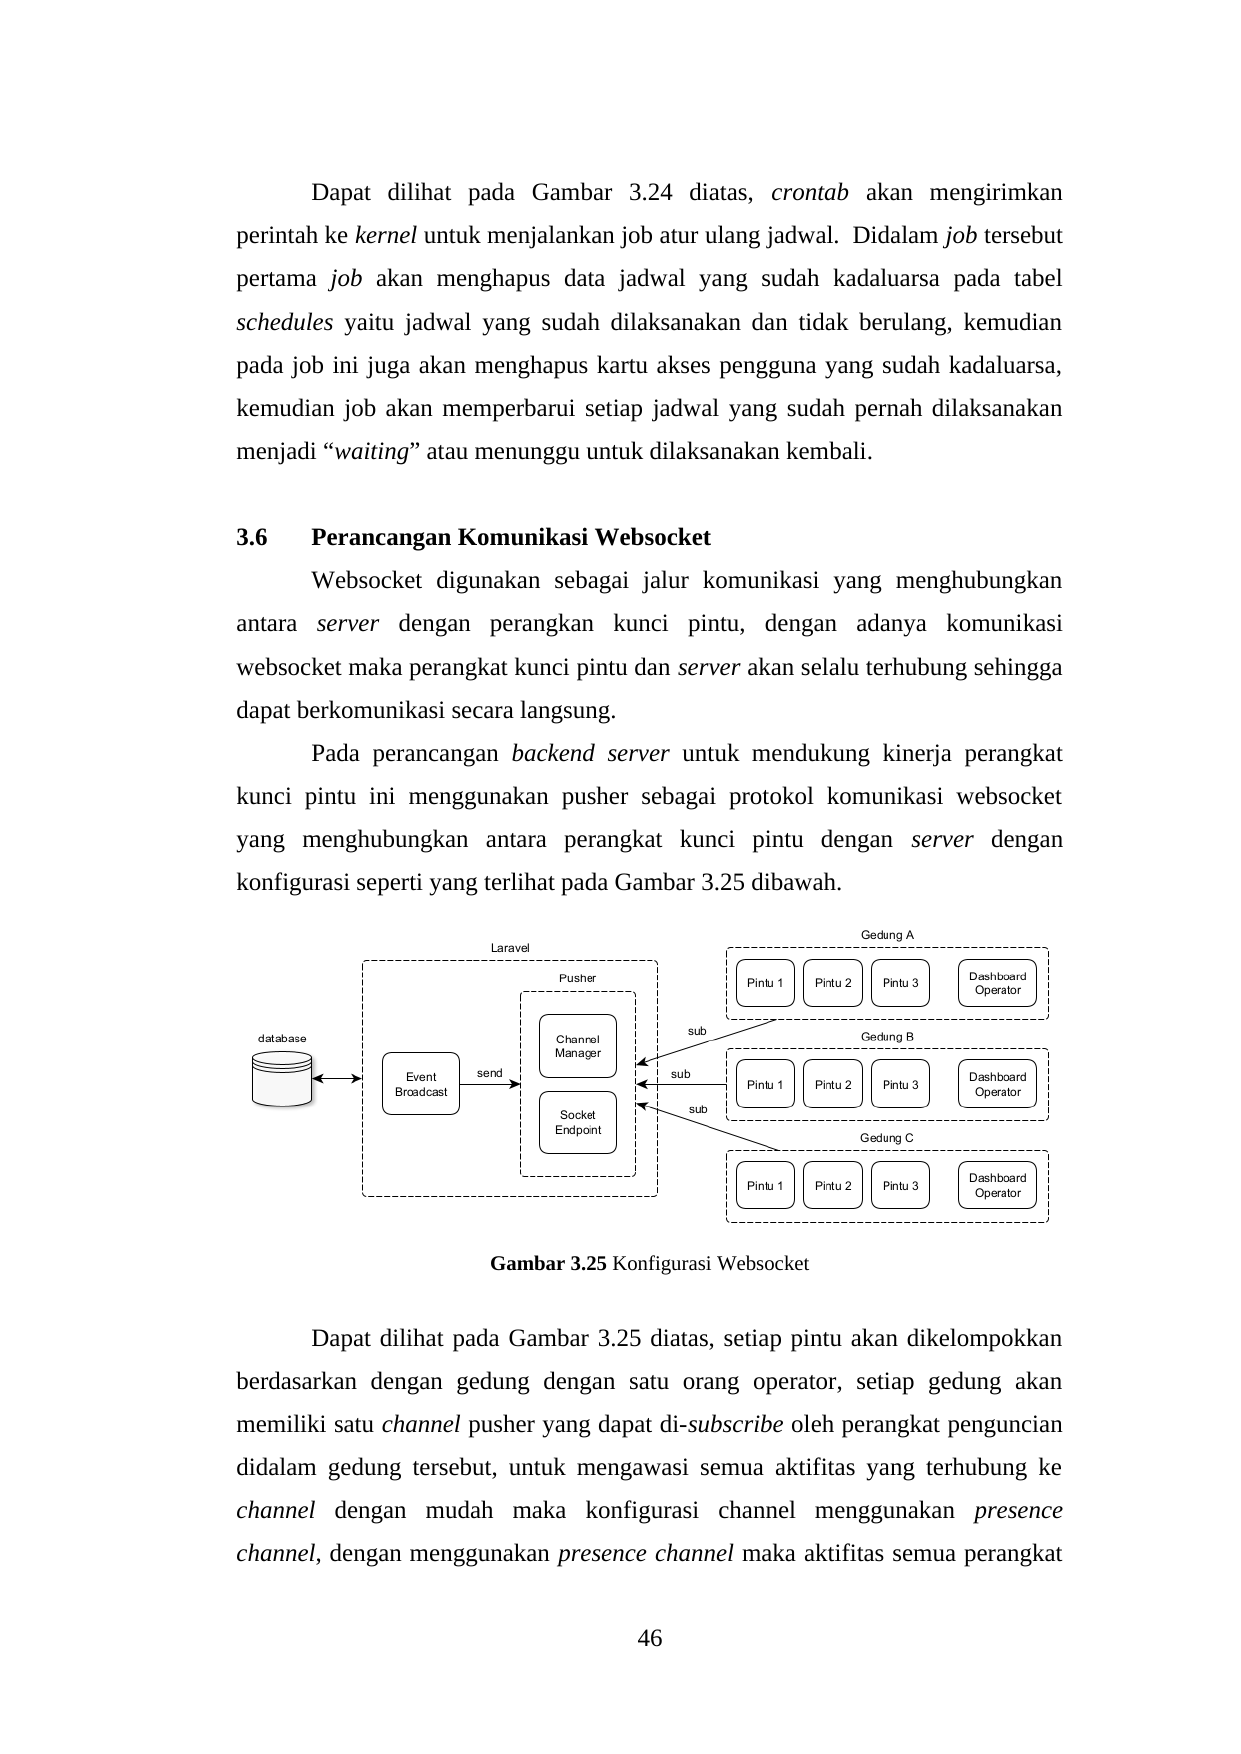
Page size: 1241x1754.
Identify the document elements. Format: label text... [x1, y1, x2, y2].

text Perancangan Komunikasi Websocket [236, 522, 1063, 551]
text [236, 1323, 1063, 1567]
text Gambar 3.25 Konfigurasi Websocket [236, 1251, 1063, 1275]
text Dapat dilihat pada Gambar 3.24 diatas, crontab akan mengirimkan perintah ke kernel untuk menjalankan job atur ulang jadwal. Didalam job tersebut pertama job akan menghapus data jadwal yang sudah kadaluarsa pada tabel schedules yaitu jadwal yang sudah dilaksanakan dan tidak berulang, kemudian pada job ini juga akan menghapus kartu akses pengguna yang sudah kadaluarsa, kemudian job akan memperbarui setiap jadwal yang sudah pernah dilaksanakan menjadi “waiting” atau menunggu untuk dilaksanakan kembali. [236, 177, 1063, 465]
text Websocket digunakan sebagai jalur komunikasi yang menghubungkan antara server dengan perangkan kunci pintu, dengan adanya komunikasi websocket maka perangkat kunci pintu dan server akan selalu terhubung sehingga dapat berkomunikasi secara langsung. [236, 565, 1063, 723]
picture [237, 910, 1063, 1237]
text Pada perancangan backend server untuk mendukung kinerja perangkat kunci pintu ini menggunakan pusher sebagai protokol komunikasi websocket yang menghubungkan antara perangkat kunci pintu dengan server dengan konfigurasi seperti yang terlihat pada Gambar 3.25 dibawah. [236, 738, 1063, 896]
